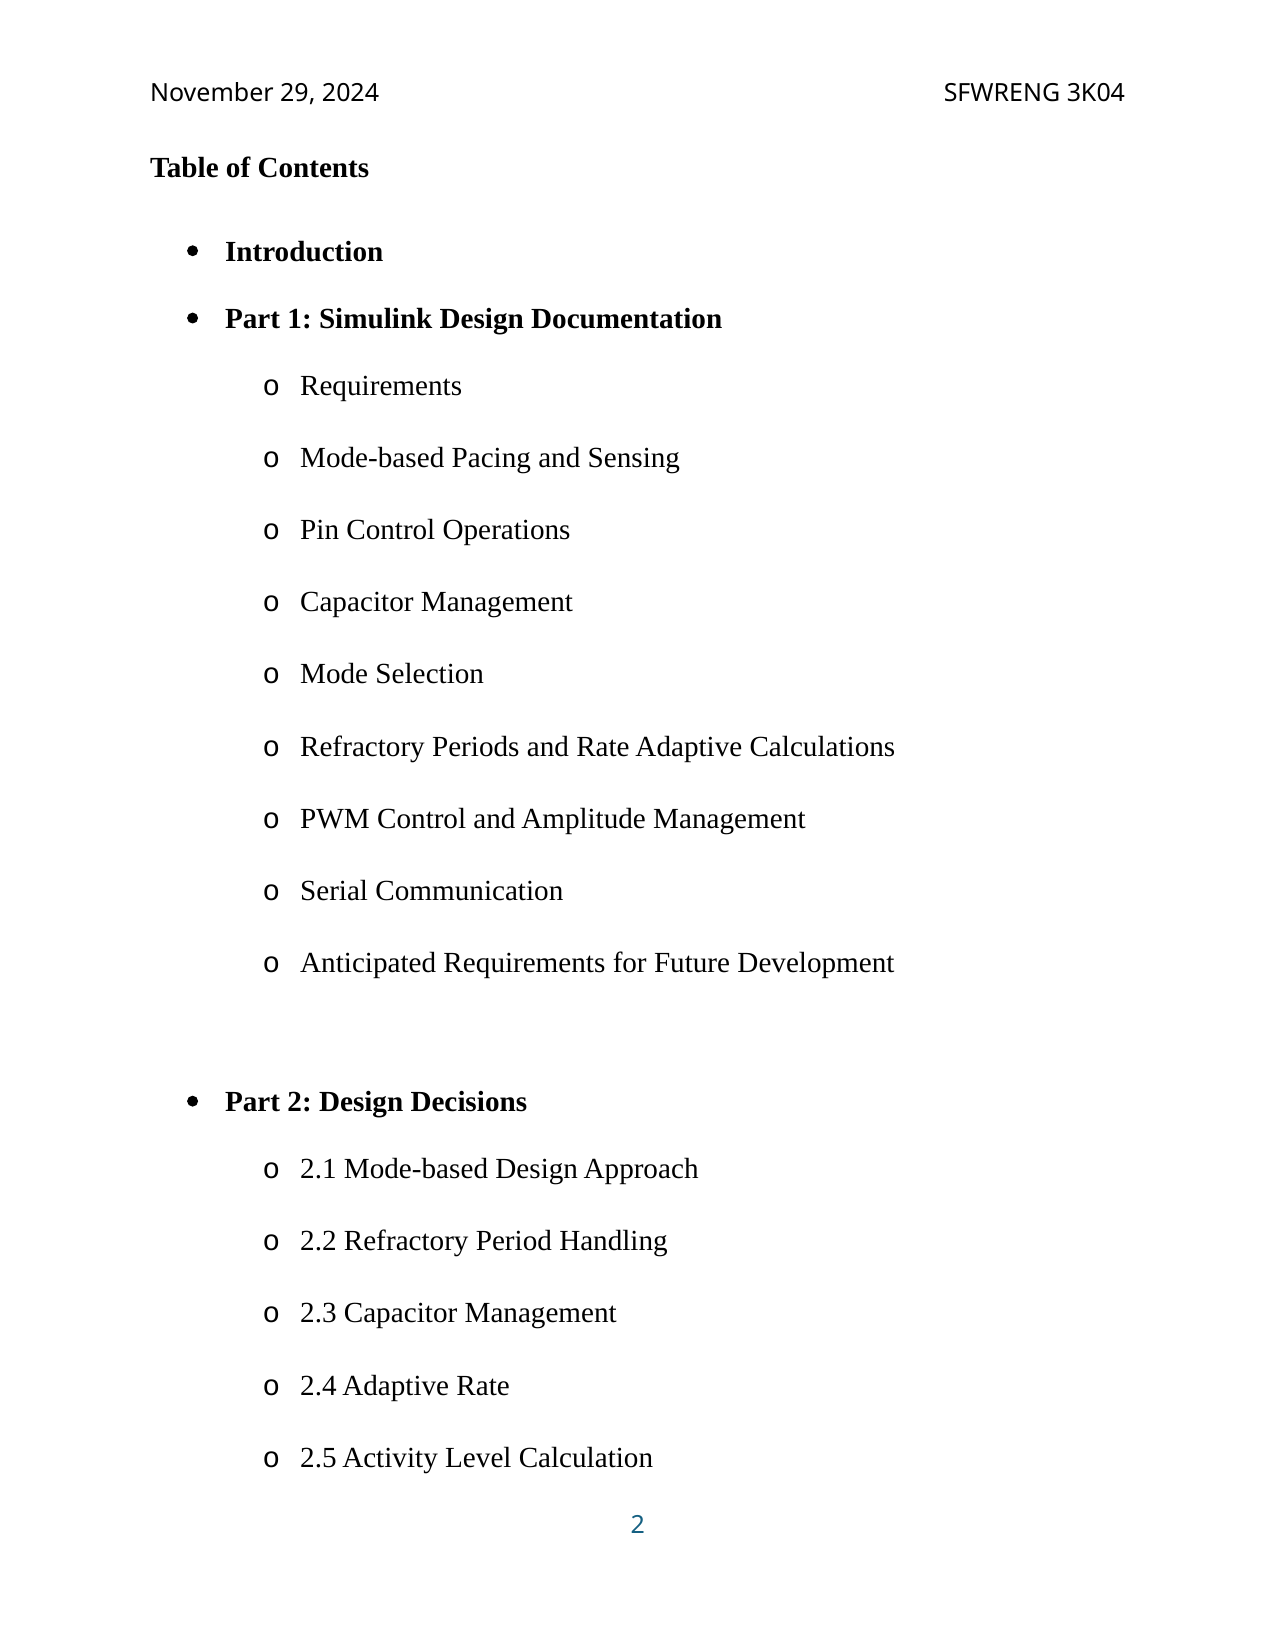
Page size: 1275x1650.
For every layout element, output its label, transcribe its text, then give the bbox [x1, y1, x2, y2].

list Part 2: Design Decisions [187, 1084, 1125, 1118]
list Serial Communication [262, 873, 1125, 909]
list Introduction [187, 234, 1125, 267]
list Requirements [262, 368, 1125, 404]
list PWM Control and Amplitude Management [262, 801, 1125, 837]
list 2.5 Activity Level Calculation [262, 1440, 1125, 1476]
list 2.4 Adaptive Rate [262, 1368, 1125, 1404]
list Anticipated Requirements for Future Development [262, 945, 1125, 981]
list Refractory Periods and Rate Adaptive Calculations [262, 729, 1125, 765]
list Mode Selection [262, 657, 1125, 693]
list Part 1: Simulink Design Documentation [187, 301, 1125, 335]
list Capacitor Management [262, 584, 1125, 621]
list Mode-based Pacing and Sensing [262, 440, 1125, 476]
list 2.2 Refractory Period Handling [262, 1223, 1125, 1259]
list 2.1 Mode-based Design Approach [262, 1151, 1125, 1187]
list 2.3 Capacitor Management [262, 1296, 1125, 1332]
list Pin Control Operations [262, 512, 1125, 548]
text Table of Contents [150, 150, 1125, 183]
